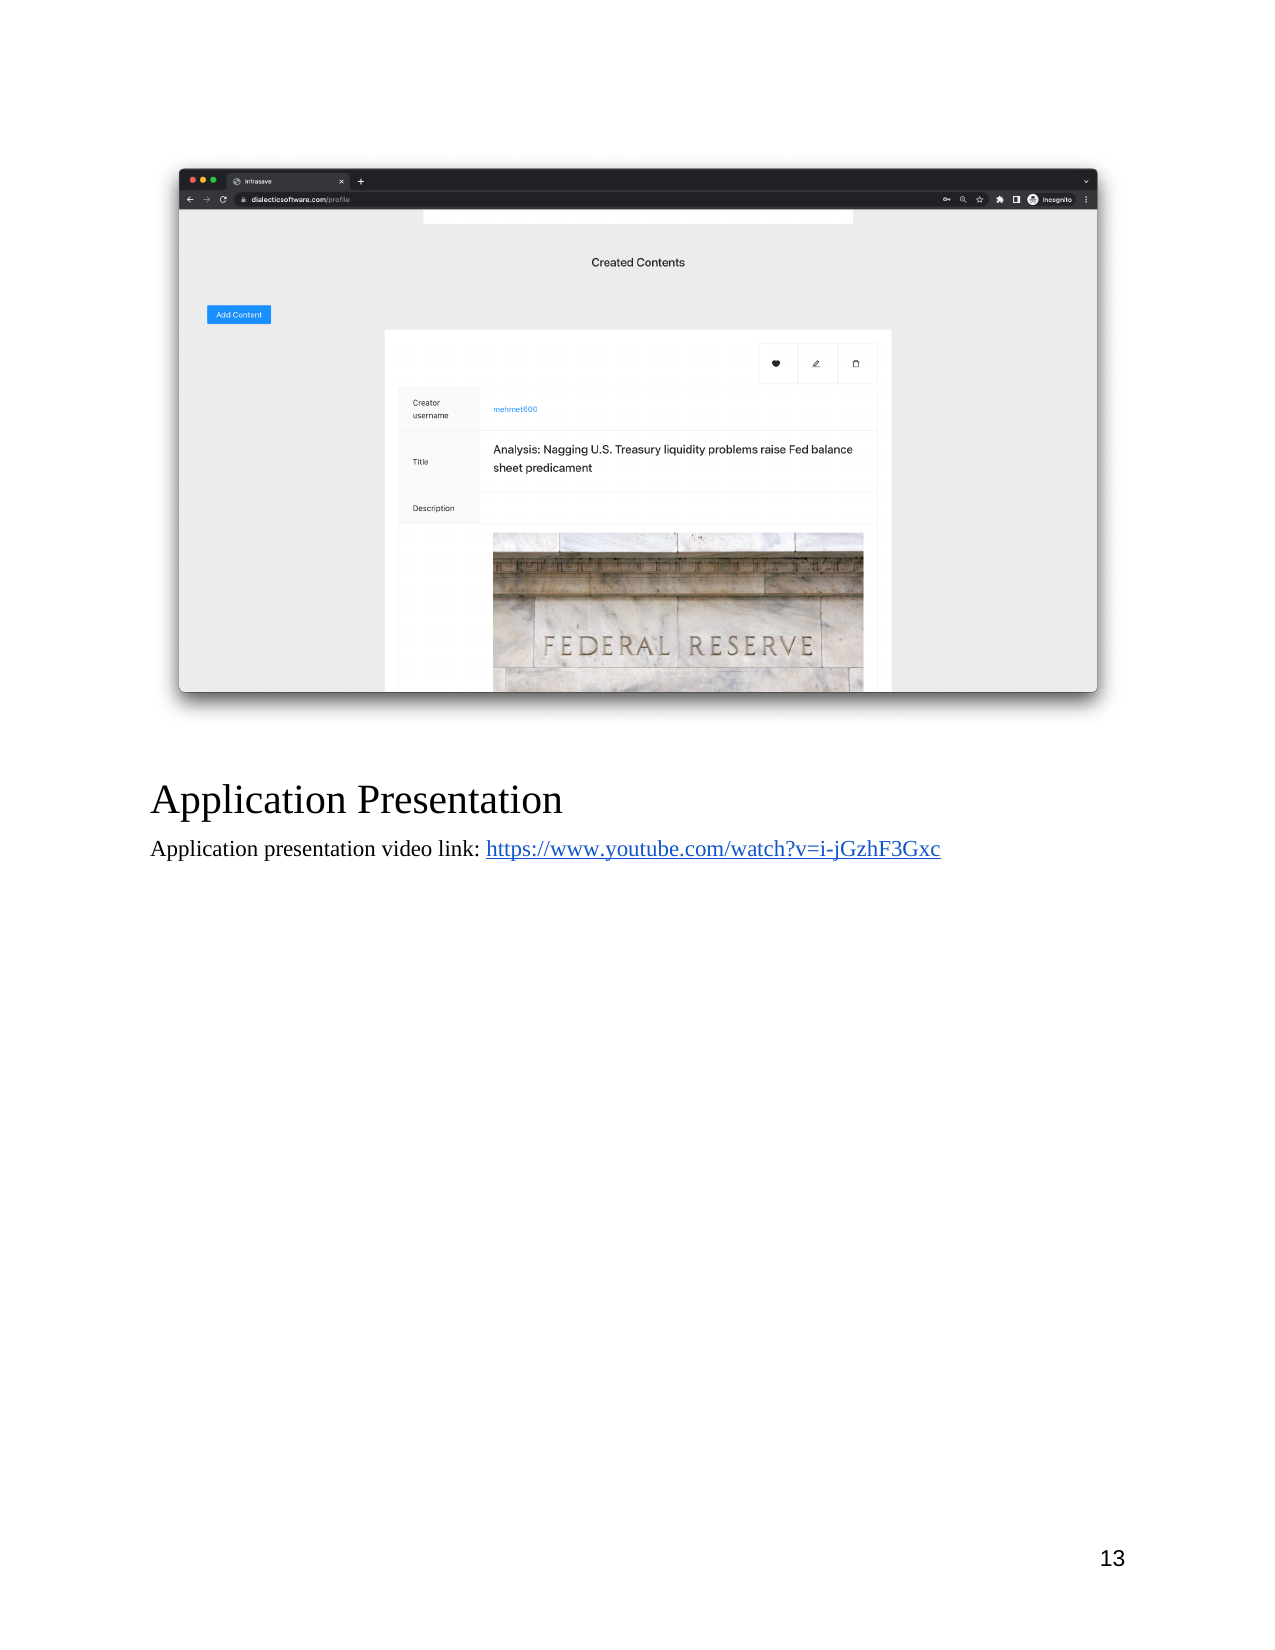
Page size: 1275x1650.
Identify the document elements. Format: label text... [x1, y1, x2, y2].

text Application presentation video link: https://www.youtube.com/watch?v=i-jGzhF3Gxc [150, 835, 1125, 861]
picture [150, 150, 1125, 730]
subtitle Application Presentation [150, 775, 1125, 823]
